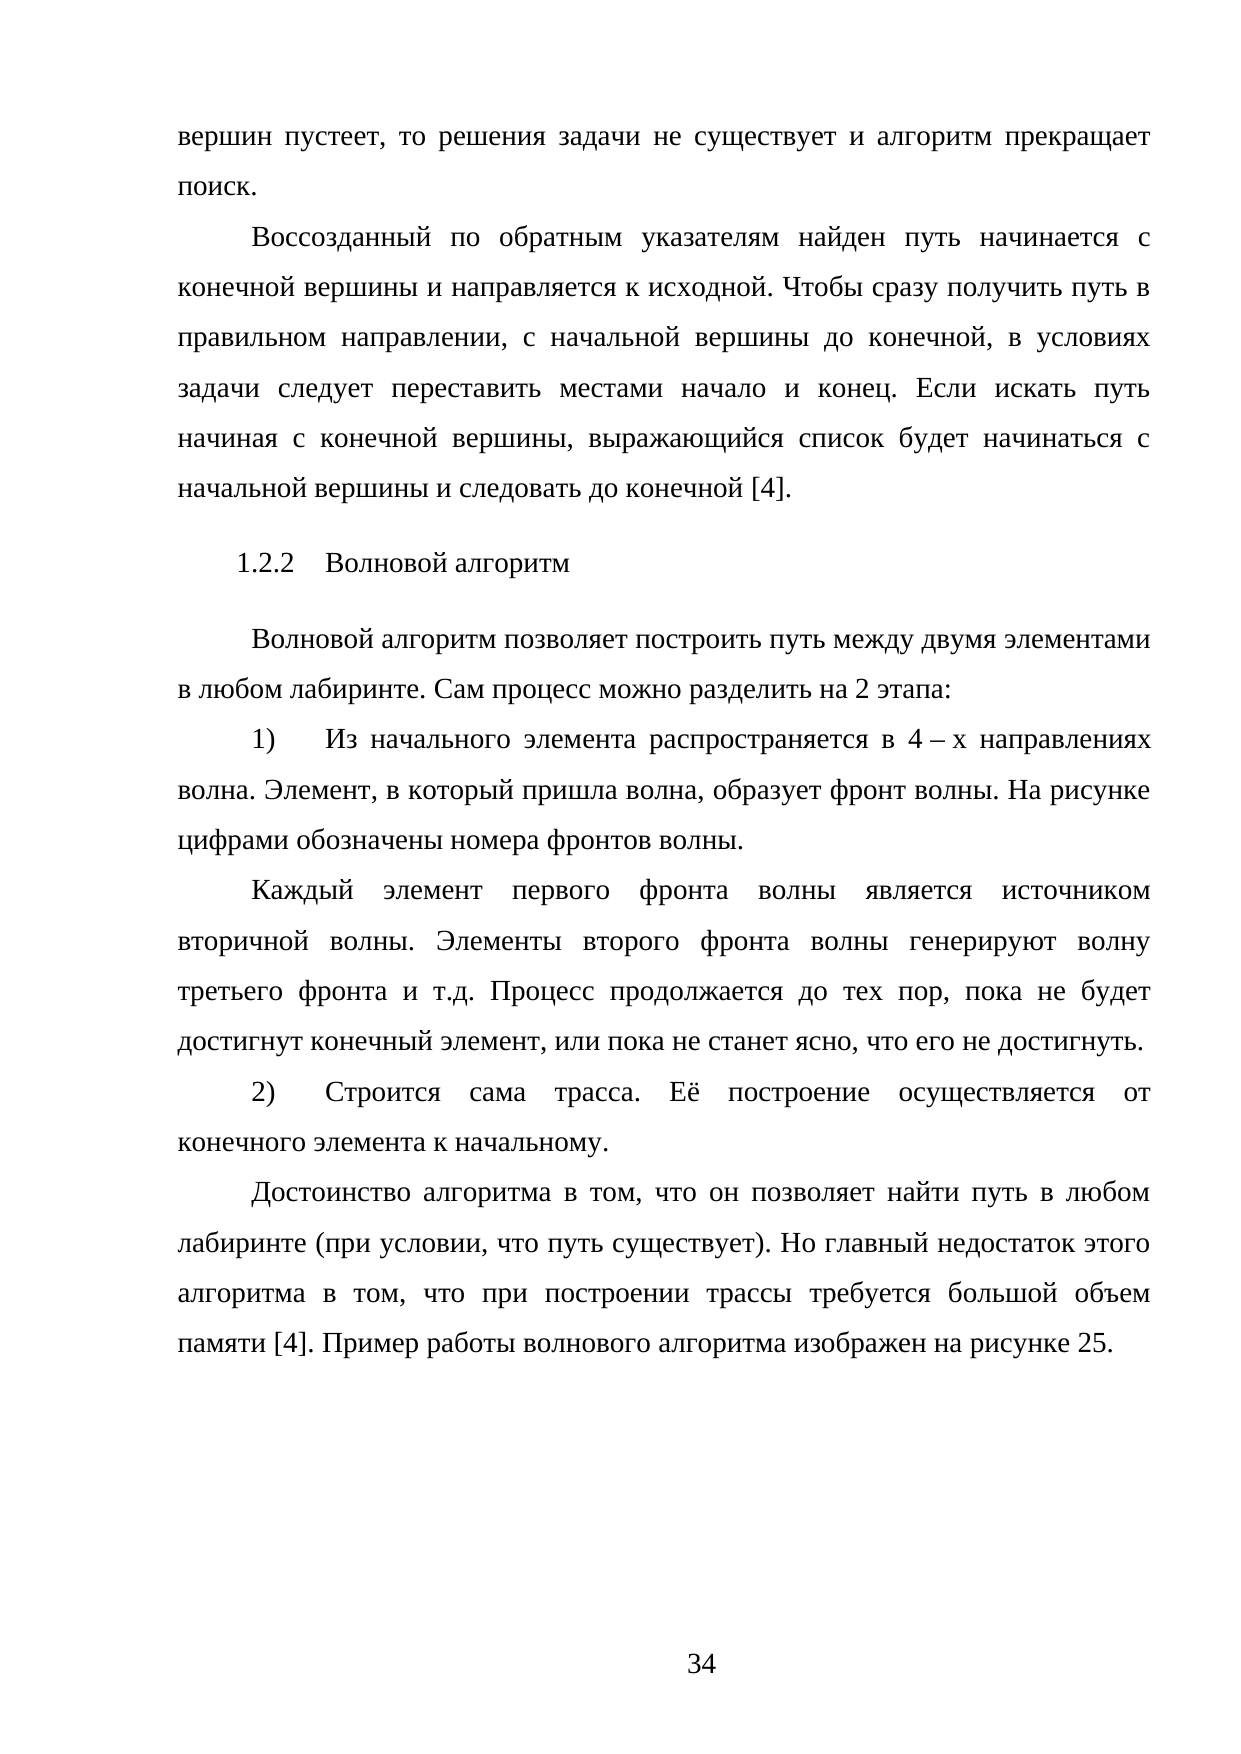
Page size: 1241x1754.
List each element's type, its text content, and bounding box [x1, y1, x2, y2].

text Достоинство алгоритма в том, что он позволяет найти путь в любом лабиринте (при условии, что путь существует). Но главный недостаток этого алгоритма в том, что при построении трассы требуется большой объем памяти [4]. Пример работы волнового алгоритма изображен на рисунке 25. [177, 1174, 1152, 1359]
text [177, 118, 1152, 202]
text Каждый элемент первого фронта волны является источником вторичной волны. Элементы второго фронта волны генерируют волну третьего фронта и т.д. Процесс продолжается до тех пор, пока не будет достигнут конечный элемент, или пока не станет ясно, что его не достигнуть. [177, 872, 1152, 1057]
text Волновой алгоритм [236, 546, 1152, 579]
list Из начального элемента распространяется в 4 – х направлениях волна. Элемент, в который пришла волна, образует фронт волны. На рисунке цифрами обозначены номера фронтов волны. [177, 722, 1152, 856]
text Воссозданный по обратным указателям найден путь начинается с конечной вершины и направляется к исходной. Чтобы сразу получить путь в правильном направлении, с начальной вершины до конечной, в условиях задачи следует переставить местами начало и конец. Если искать путь начиная с конечной вершины, выражающийся список будет начинаться с начальной вершины и следовать до конечной [4]. [177, 219, 1152, 504]
list Строится сама трасса. Её построение осуществляется от конечного элемента к начальному. [177, 1074, 1152, 1158]
text Волновой алгоритм позволяет построить путь между двумя элементами в любом лабиринте. Сам процесс можно разделить на 2 этапа: [177, 621, 1152, 705]
